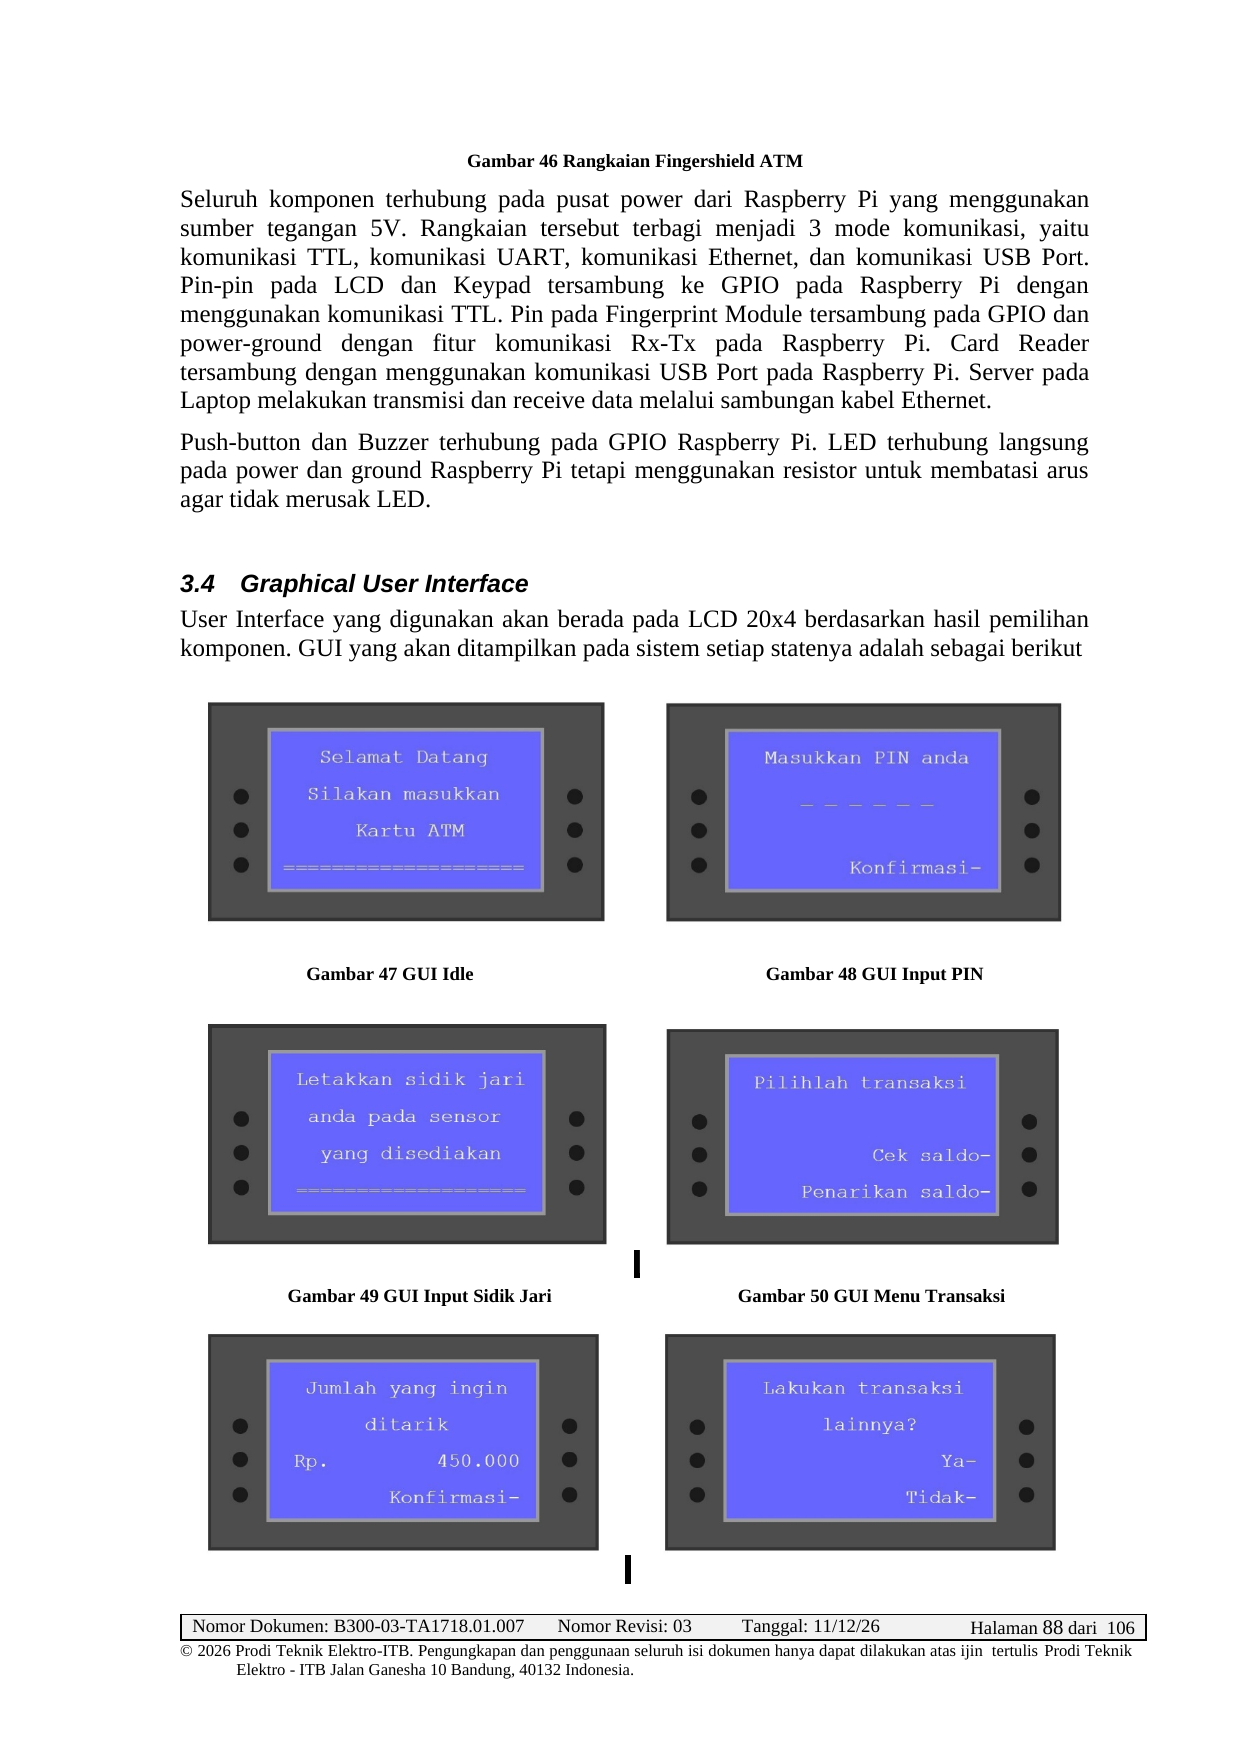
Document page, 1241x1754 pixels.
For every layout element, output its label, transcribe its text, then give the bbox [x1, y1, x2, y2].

text Push-button dan Buzzer terhubung pada GPIO Raspberry Pi. LED terhubung langsung pada power dan ground Raspberry Pi tetapi menggunakan resistor untuk membatasi arus agar tidak merusak LED. [180, 427, 1090, 513]
subtitle Graphical User Interface [180, 569, 1090, 598]
text User Interface yang digunakan akan berada pada LCD 20x4 berdasarkan hasil pemilihan komponen. GUI yang akan ditampilkan pada sistem setiap statenya adalah sebagai berikut [180, 604, 1090, 662]
text Seluruh komponen terhubung pada pusat power dari Raspberry Pi yang menggunakan sumber tegangan 5V. Rangkaian tersebut terbagi menjadi 3 mode komunikasi, yaitu komunikasi TTL, komunikasi UART, komunikasi Ethernet, dan komunikasi USB Port. Pin-pin pada LCD dan Keypad tersambung ke GPIO pada Raspberry Pi dengan menggunakan komunikasi TTL. Pin pada Fingerprint Module tersambung pada GPIO dan power-ground dengan fitur komunikasi Rx-Tx pada Raspberry Pi. Card Reader tersambung dengan menggunakan komunikasi USB Port pada Raspberry Pi. Server pada Laptop melakukan transmisi dan receive data melalui sambungan kabel Ethernet. [180, 184, 1090, 414]
picture [639, 1001, 1086, 1273]
text Gambar 49 GUI Input Sidik Jari Gambar 50 GUI Menu Transaksi [180, 1285, 1090, 1307]
picture [180, 996, 634, 1273]
text Gambar 47 GUI Idle Gambar 48 GUI Input PIN [180, 962, 1090, 984]
picture [637, 1306, 1083, 1579]
picture [180, 1306, 626, 1579]
text Gambar 46 Rangkaian Fingershield ATM [180, 150, 1090, 172]
picture [638, 675, 1088, 950]
picture [180, 674, 632, 950]
